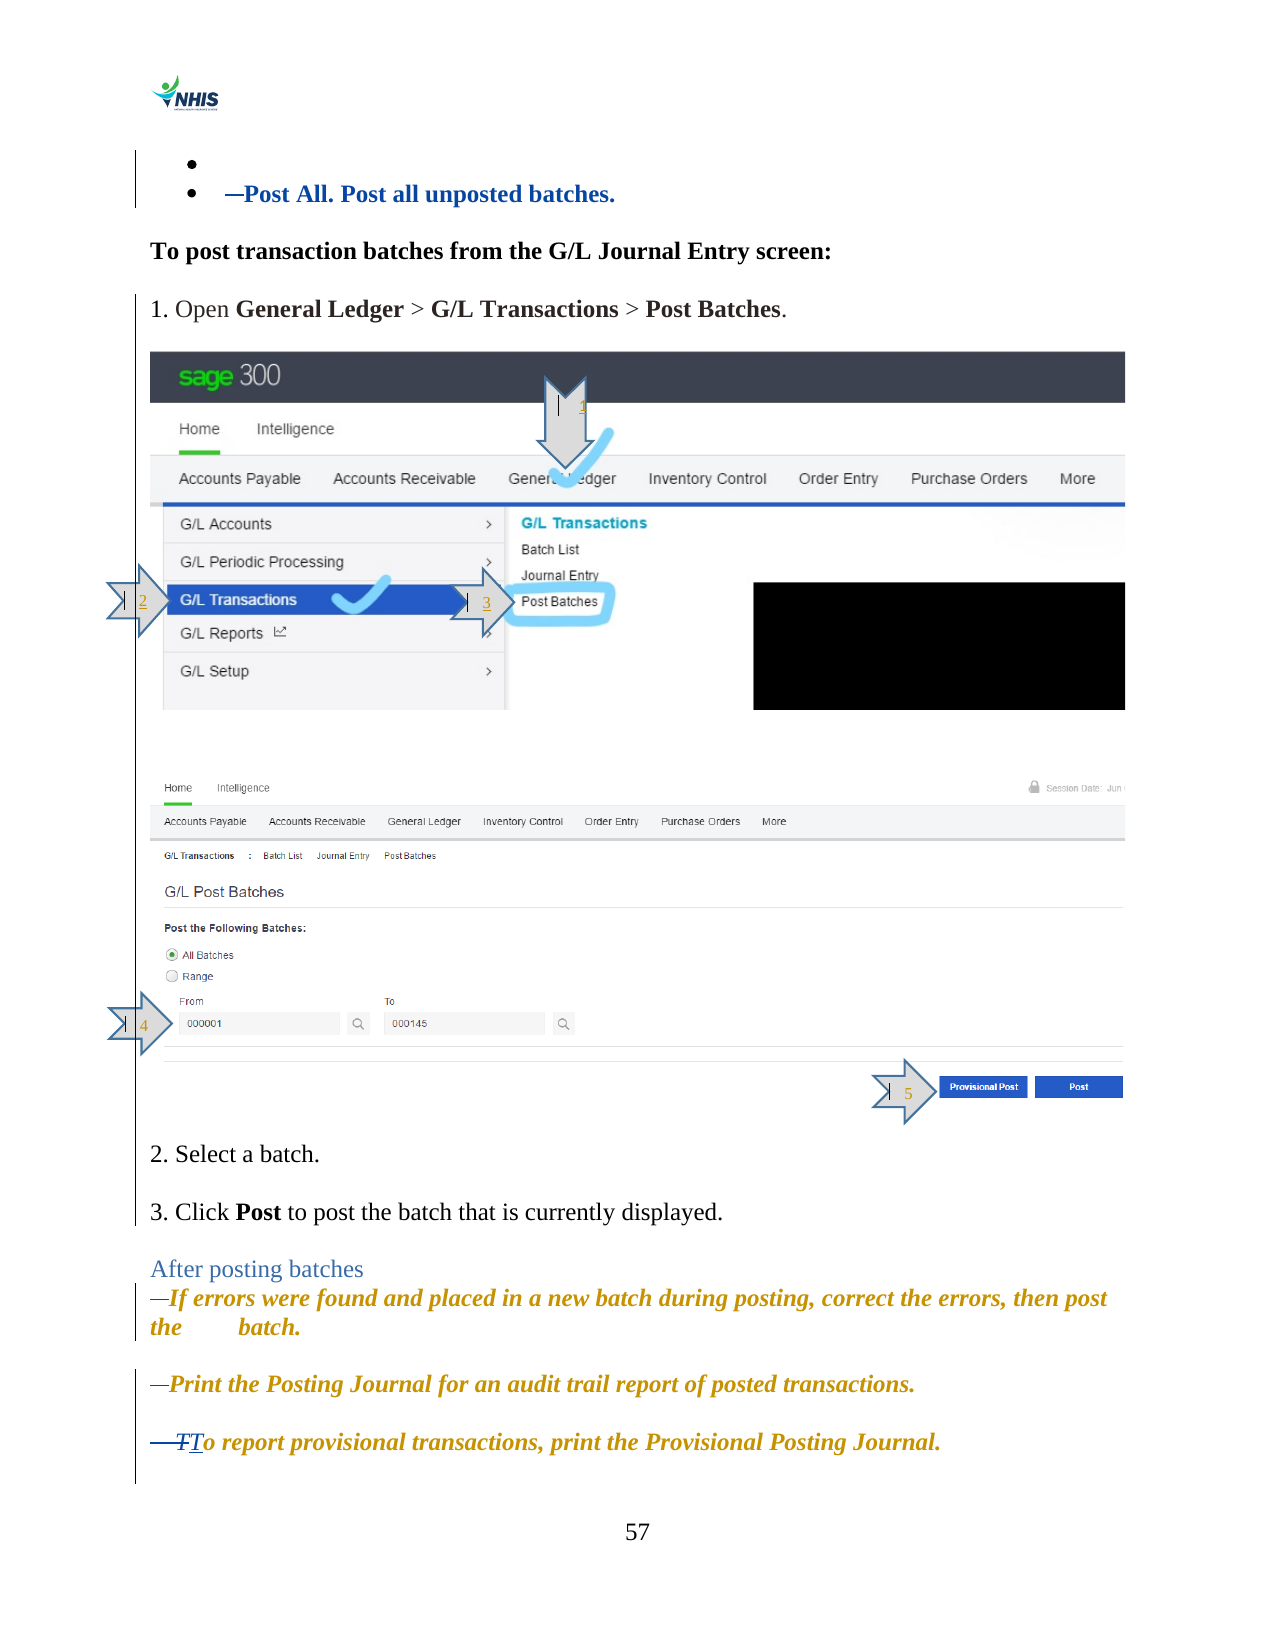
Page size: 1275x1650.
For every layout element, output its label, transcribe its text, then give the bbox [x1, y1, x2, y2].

text o report provisional transactions, print the Provisional Posting Journal. [150, 1427, 1125, 1456]
text 1. Open General Ledger > G/L Transactions > Post Batches. [150, 294, 1125, 322]
text 3. Click Post to post the batch that is currently displayed. [150, 1197, 1125, 1226]
list Post All. Post all unposted batches. [187, 179, 1125, 207]
text Print the Posting Journal for an audit trail report of posted transactions. [150, 1369, 1125, 1398]
text After posting batches [150, 1254, 1125, 1283]
text If errors were found and placed in a new batch during posting, correct the errors, then post the batch. [150, 1283, 1125, 1341]
text 2. Select a batch. [150, 1139, 1125, 1168]
picture [150, 351, 1125, 710]
picture [150, 772, 1125, 1106]
text To post transaction batches from the G/L Journal Entry screen: [150, 236, 1125, 265]
picture [150, 75, 222, 113]
